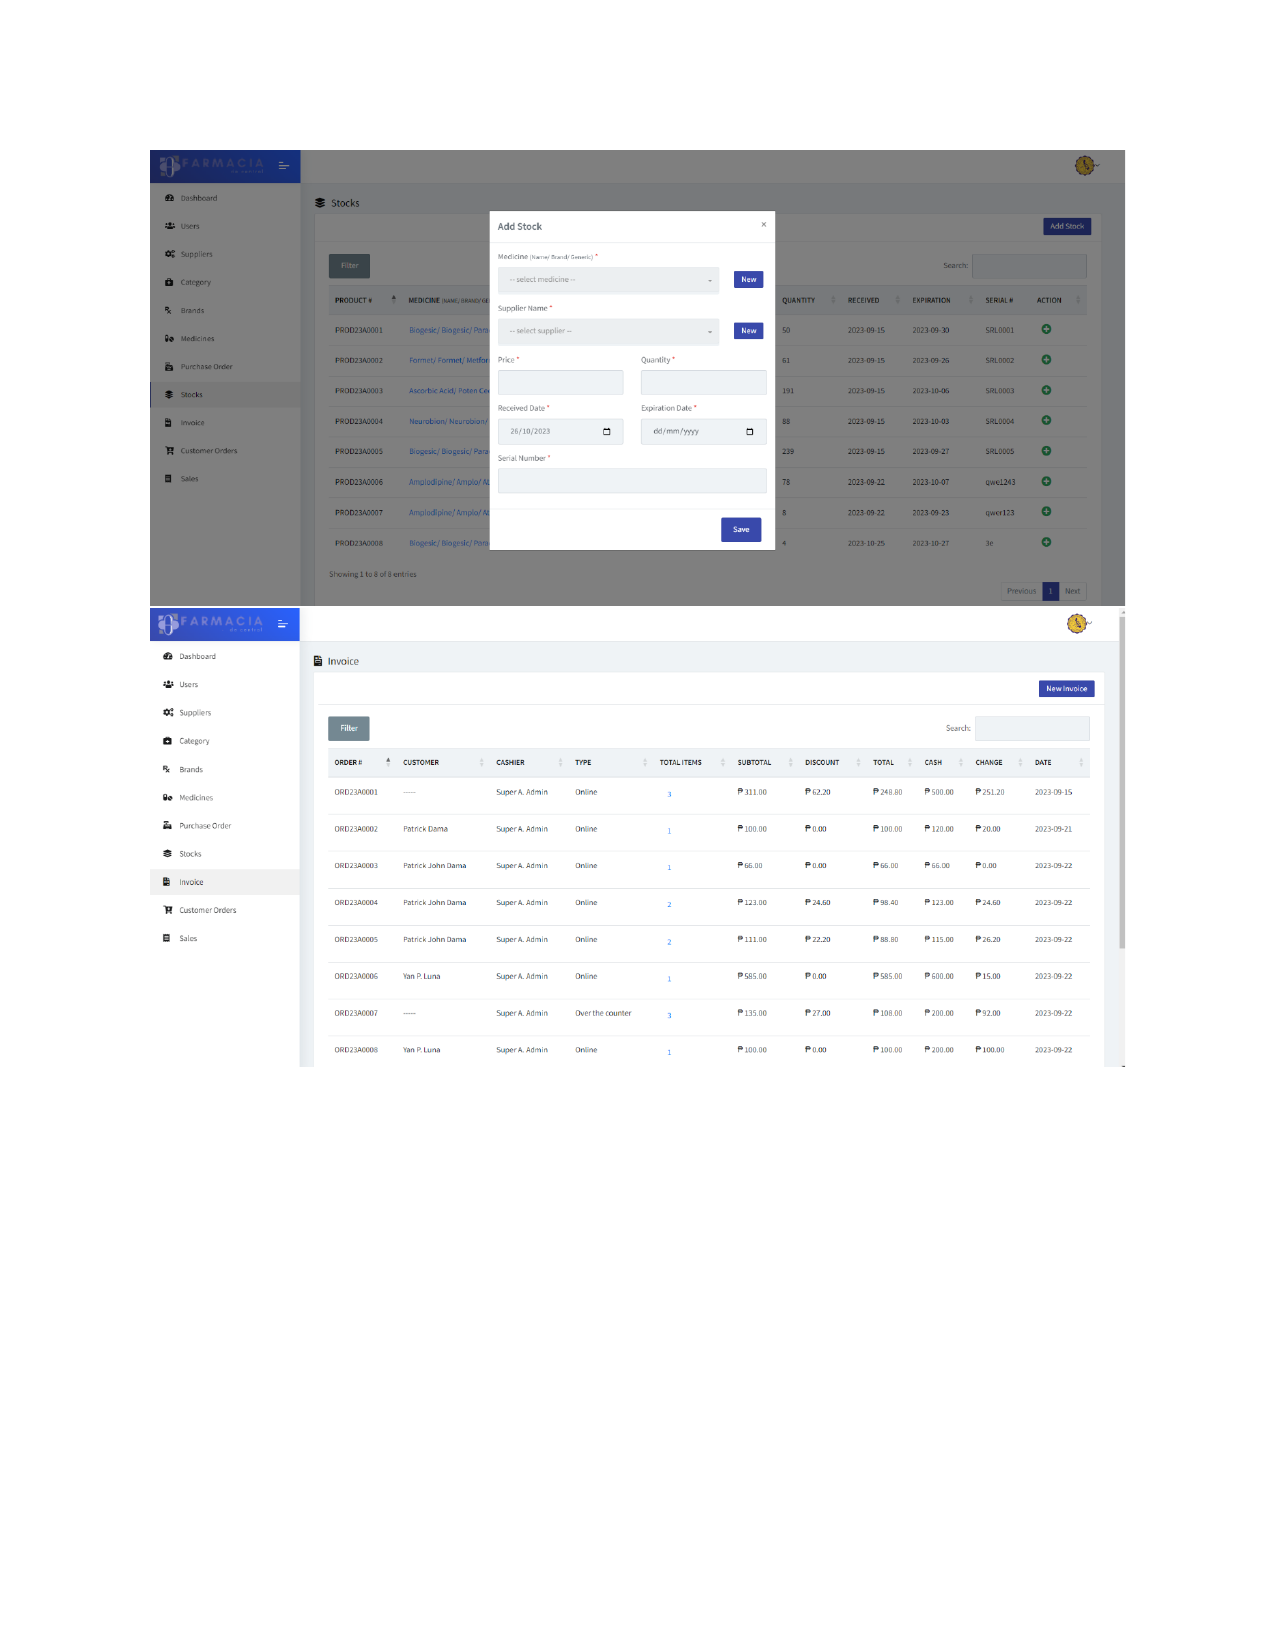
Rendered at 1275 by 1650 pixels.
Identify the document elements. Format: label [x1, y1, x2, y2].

picture [150, 150, 1125, 606]
picture [150, 608, 1125, 1067]
